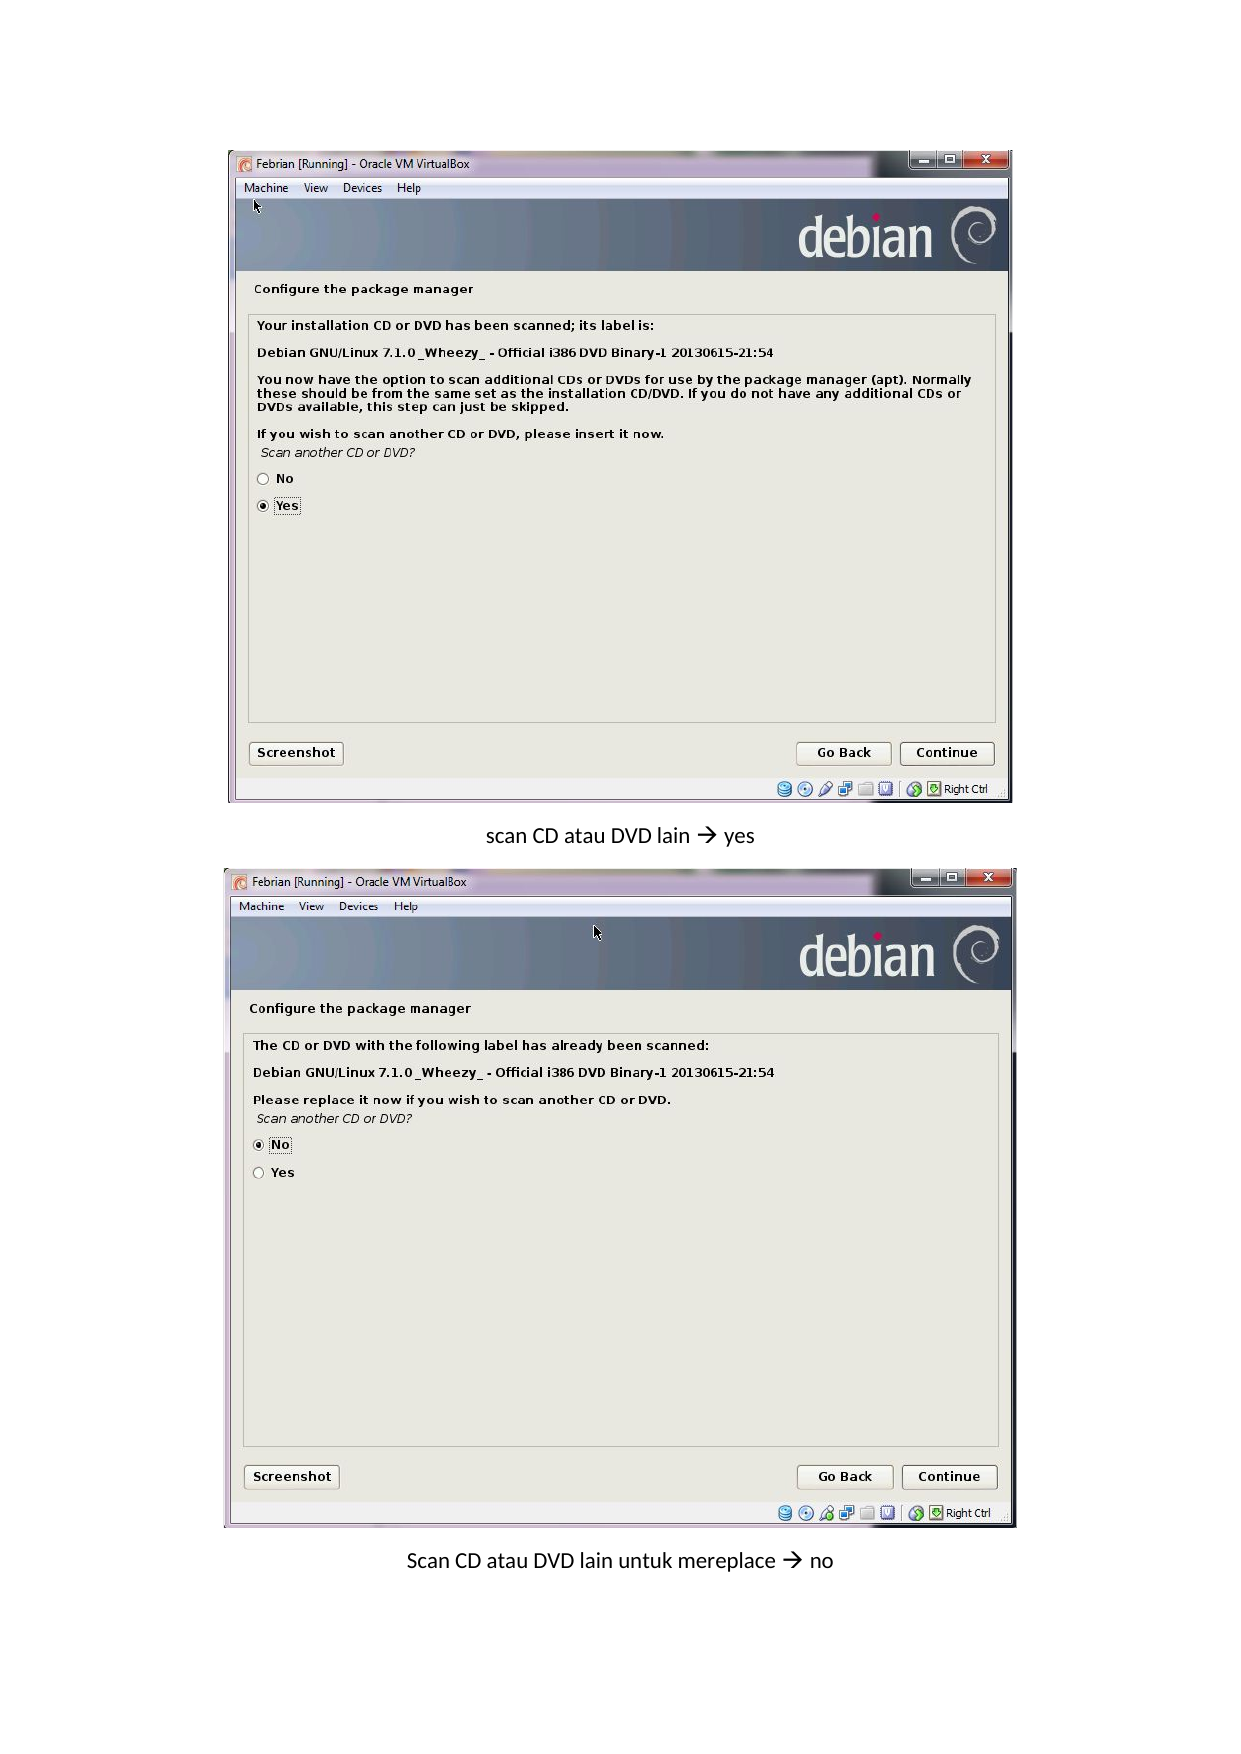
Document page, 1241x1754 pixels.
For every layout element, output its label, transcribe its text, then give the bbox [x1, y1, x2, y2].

text Scan CD atau DVD lain untuk mereplace no [150, 1547, 1090, 1574]
text scan CD atau DVD lain yes [150, 821, 1090, 849]
picture [228, 150, 1013, 803]
picture [223, 868, 1017, 1528]
